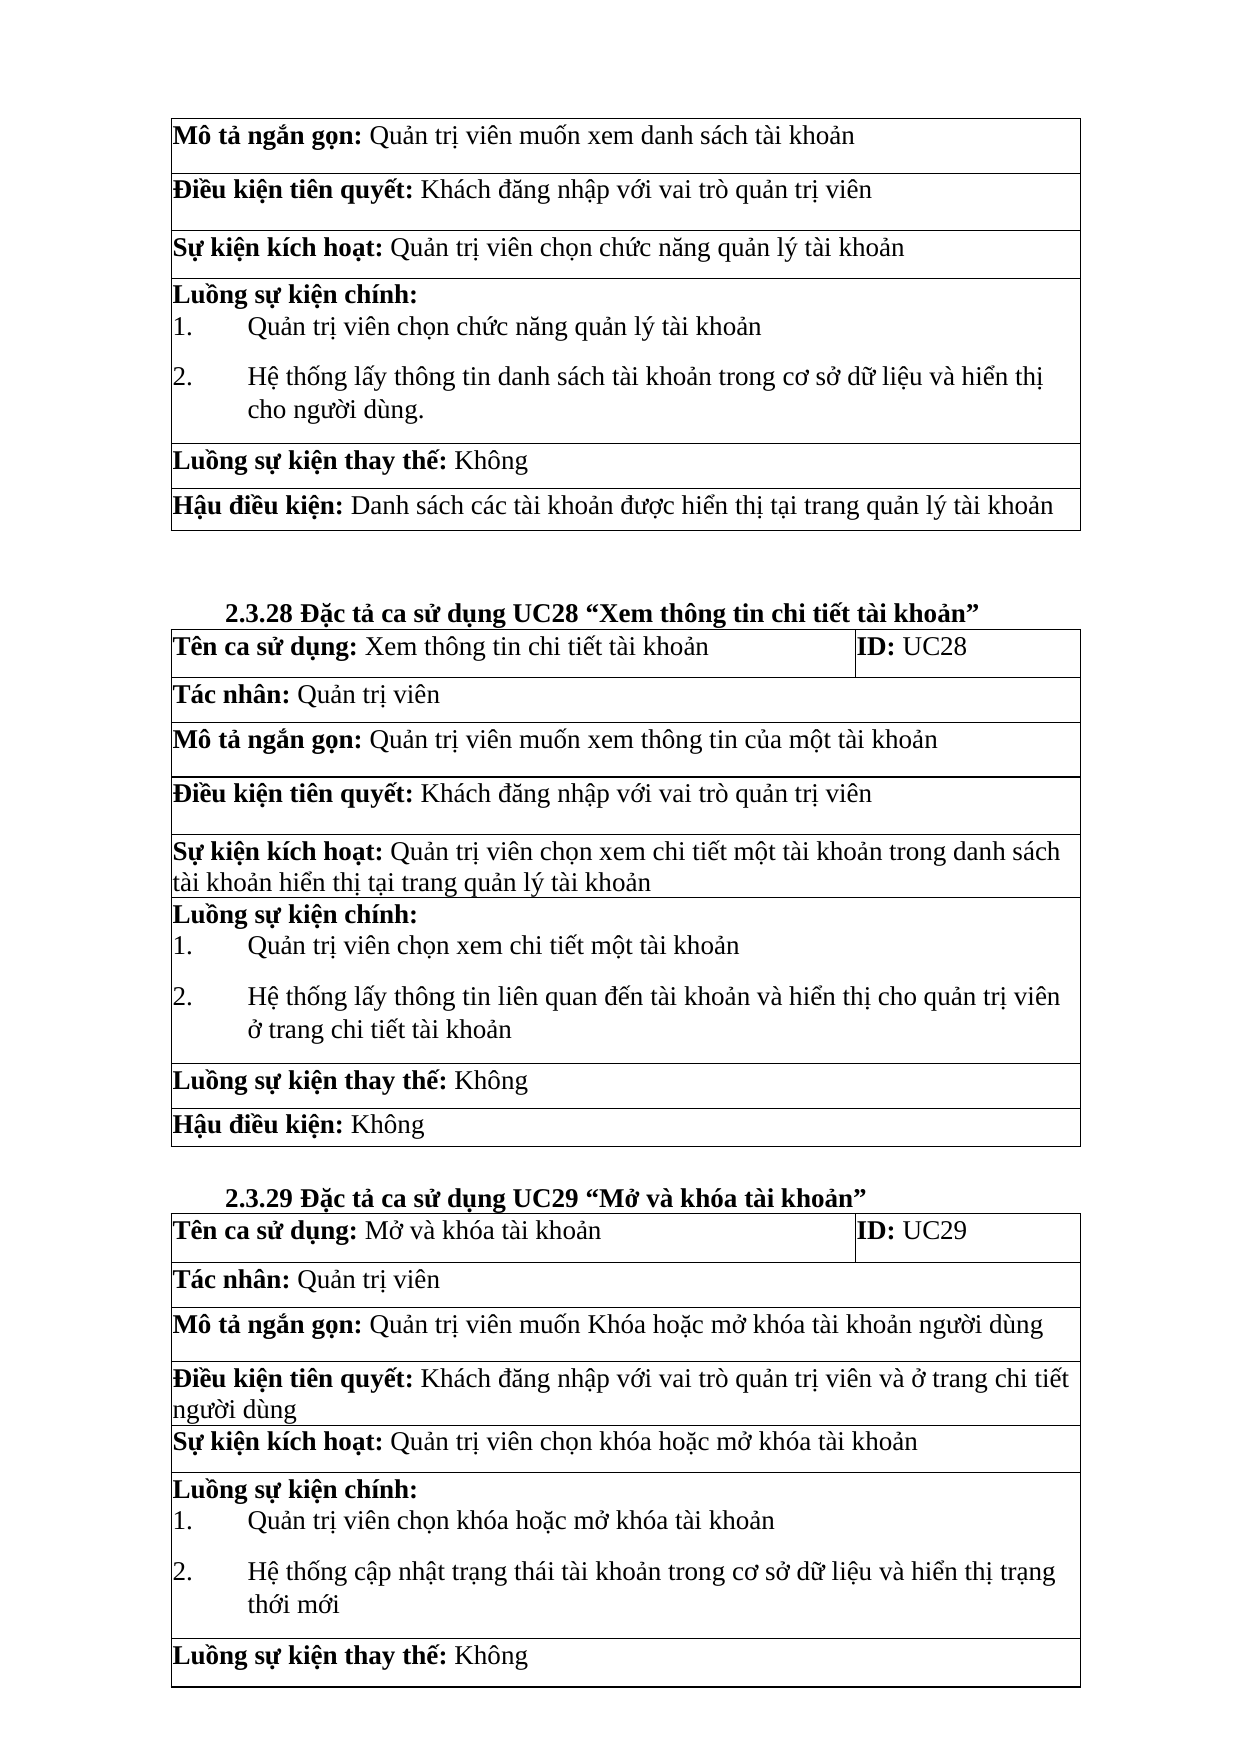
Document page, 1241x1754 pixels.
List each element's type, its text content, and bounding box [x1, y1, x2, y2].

table_header Tên ca sử dụng: Mở và khóa tài khoản [172, 1214, 855, 1262]
table_cell Điều kiện tiên quyết: Khách đăng nhập với vai trò quản trị viên và ở trang chi tiết người dùng [172, 1362, 1080, 1424]
table_header ID: UC28 [856, 630, 1080, 677]
subtitle 2.3.28 Đặc tả ca sử dụng UC28 “Xem thông tin chi tiết tài khoản” [225, 597, 1094, 629]
table_cell Sự kiện kích hoạt: Quản trị viên chọn chức năng quản lý tài khoản [172, 231, 1080, 278]
table_cell Mô tả ngắn gọn: Quản trị viên muốn xem thông tin của một tài khoản [172, 723, 1080, 776]
table_cell Hậu điều kiện: Danh sách các tài khoản được hiển thị tại trang quản lý tài khoản [172, 489, 1080, 530]
subtitle 2.3.29 Đặc tả ca sử dụng UC29 “Mở và khóa tài khoản” [225, 1182, 1094, 1213]
table_cell Tác nhân: Quản trị viên [172, 678, 1080, 722]
table_cell Sự kiện kích hoạt: Quản trị viên chọn xem chi tiết một tài khoản trong danh sách tài khoản hiển thị tại trang quản lý tài khoản [172, 835, 1080, 897]
table_cell Luồng sự kiện thay thế: Không [172, 1639, 1080, 1686]
table_cell Sự kiện kích hoạt: Quản trị viên chọn khóa hoặc mở khóa tài khoản [172, 1426, 1080, 1472]
table_cell Luồng sự kiện chính: Quản trị viên chọn chức năng quản lý tài khoản Hệ thống lấy thông tin danh sách tài khoản trong cơ sở dữ liệu và hiển thị cho người dùng. [172, 279, 1080, 443]
table_cell Luồng sự kiện thay thế: Không [172, 1064, 1080, 1108]
table_cell Điều kiện tiên quyết: Khách đăng nhập với vai trò quản trị viên [172, 174, 1080, 230]
table_cell Điều kiện tiên quyết: Khách đăng nhập với vai trò quản trị viên [172, 778, 1080, 834]
table_cell Mô tả ngắn gọn: Quản trị viên muốn Khóa hoặc mở khóa tài khoản người dùng [172, 1308, 1080, 1361]
table_header Tên ca sử dụng: Xem thông tin chi tiết tài khoản [172, 630, 855, 677]
table_cell Tác nhân: Quản trị viên [172, 1263, 1080, 1307]
table_header ID: UC29 [856, 1214, 1080, 1262]
table_cell Luồng sự kiện chính: Quản trị viên chọn xem chi tiết một tài khoản Hệ thống lấy thông tin liên quan đến tài khoản và hiển thị cho quản trị viên ở trang chi tiết tài khoản [172, 898, 1080, 1063]
table_cell Mô tả ngắn gọn: Quản trị viên muốn xem danh sách tài khoản [172, 119, 1080, 172]
table_cell Hậu điều kiện: Không [172, 1109, 1080, 1146]
table_cell Luồng sự kiện thay thế: Không [172, 444, 1080, 488]
table_cell Luồng sự kiện chính: Quản trị viên chọn khóa hoặc mở khóa tài khoản Hệ thống cập nhật trạng thái tài khoản trong cơ sở dữ liệu và hiển thị trạng thới mới [172, 1473, 1080, 1638]
